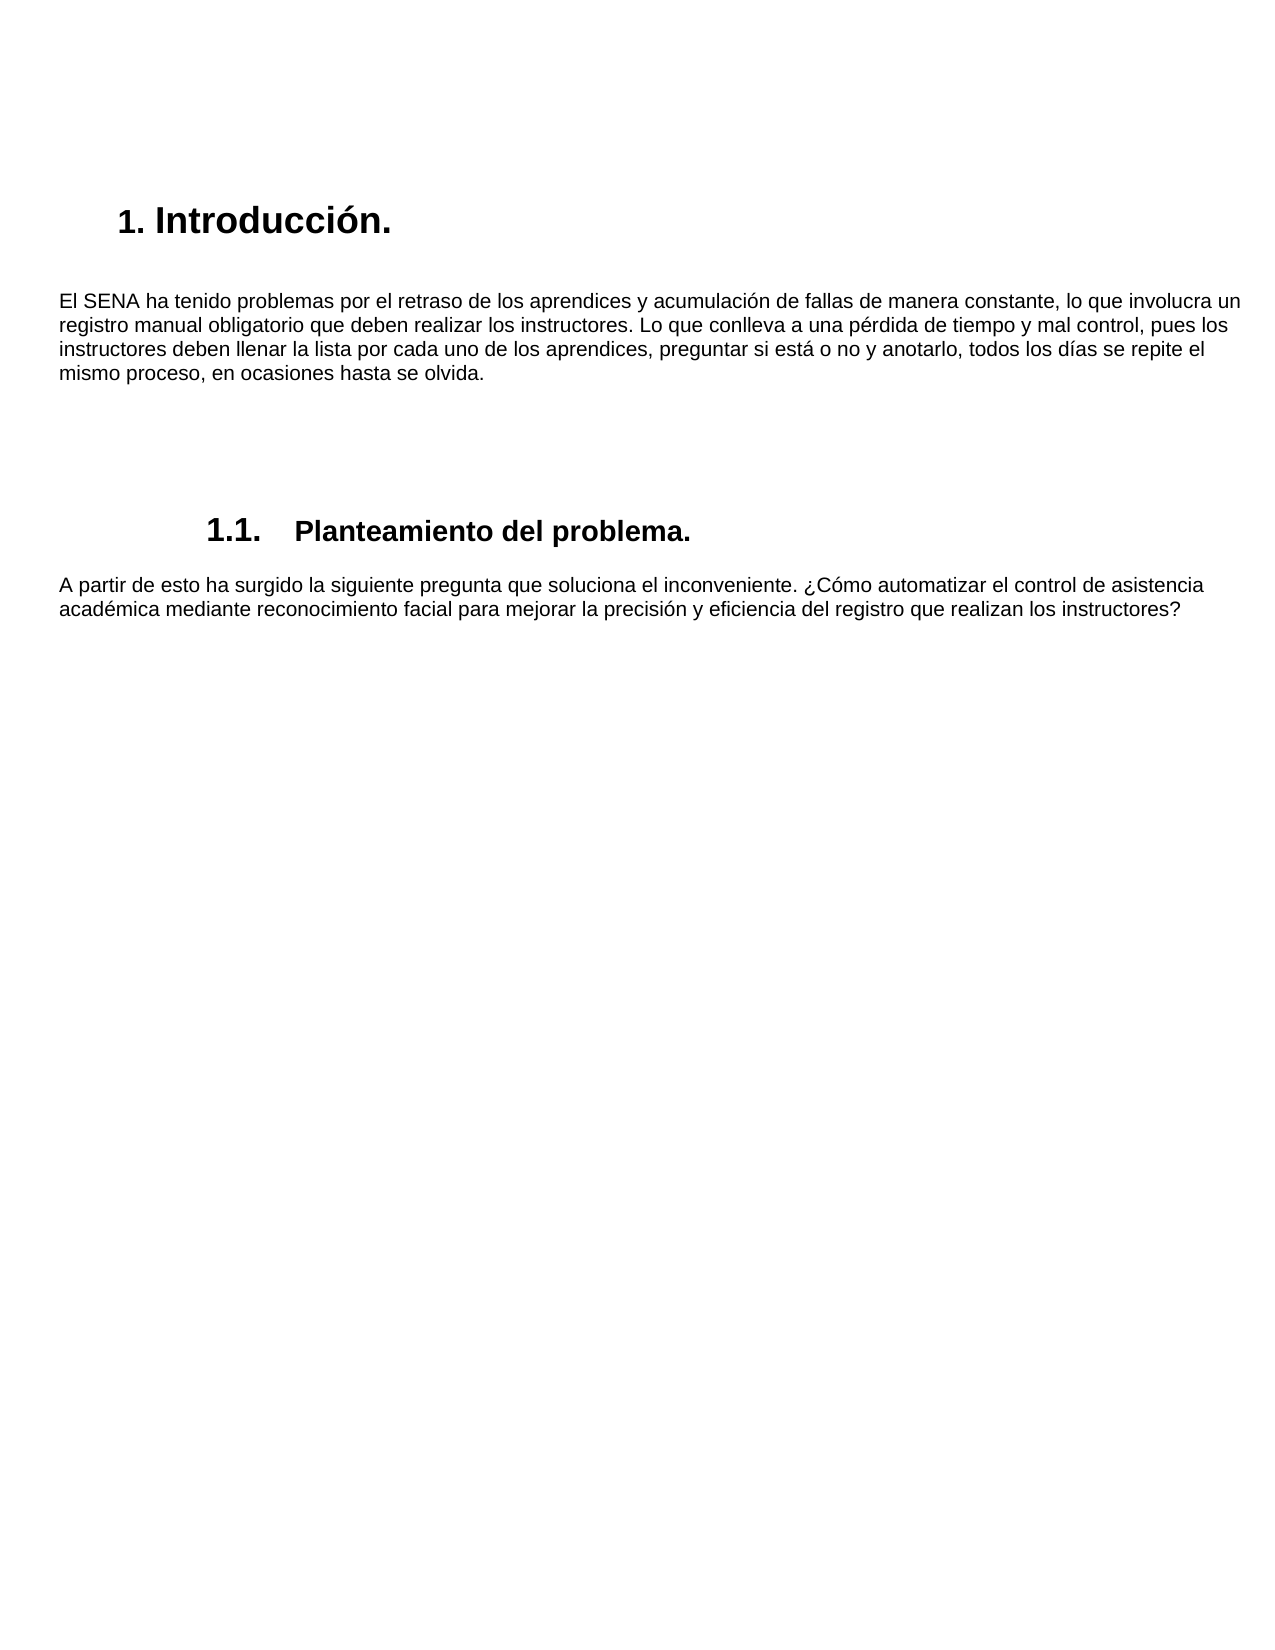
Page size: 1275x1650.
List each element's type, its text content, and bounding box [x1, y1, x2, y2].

subtitle Introducción. [117, 198, 1260, 242]
text A partir de esto ha surgido la siguiente pregunta que soluciona el inconveniente. ¿Cómo automatizar el control de asistencia académica mediante reconocimiento facial para mejorar la precisión y eficiencia del registro que realizan los instructores? [59, 573, 1260, 621]
subtitle Planteamiento del problema. [206, 510, 1260, 549]
text El SENA ha tenido problemas por el retraso de los aprendices y acumulación de fallas de manera constante, lo que involucra un registro manual obligatorio que deben realizar los instructores. Lo que conlleva a una pérdida de tiempo y mal control, pues los instructores deben llenar la lista por cada uno de los aprendices, preguntar si está o no y anotarlo, todos los días se repite el mismo proceso, en ocasiones hasta se olvida. [59, 289, 1260, 385]
